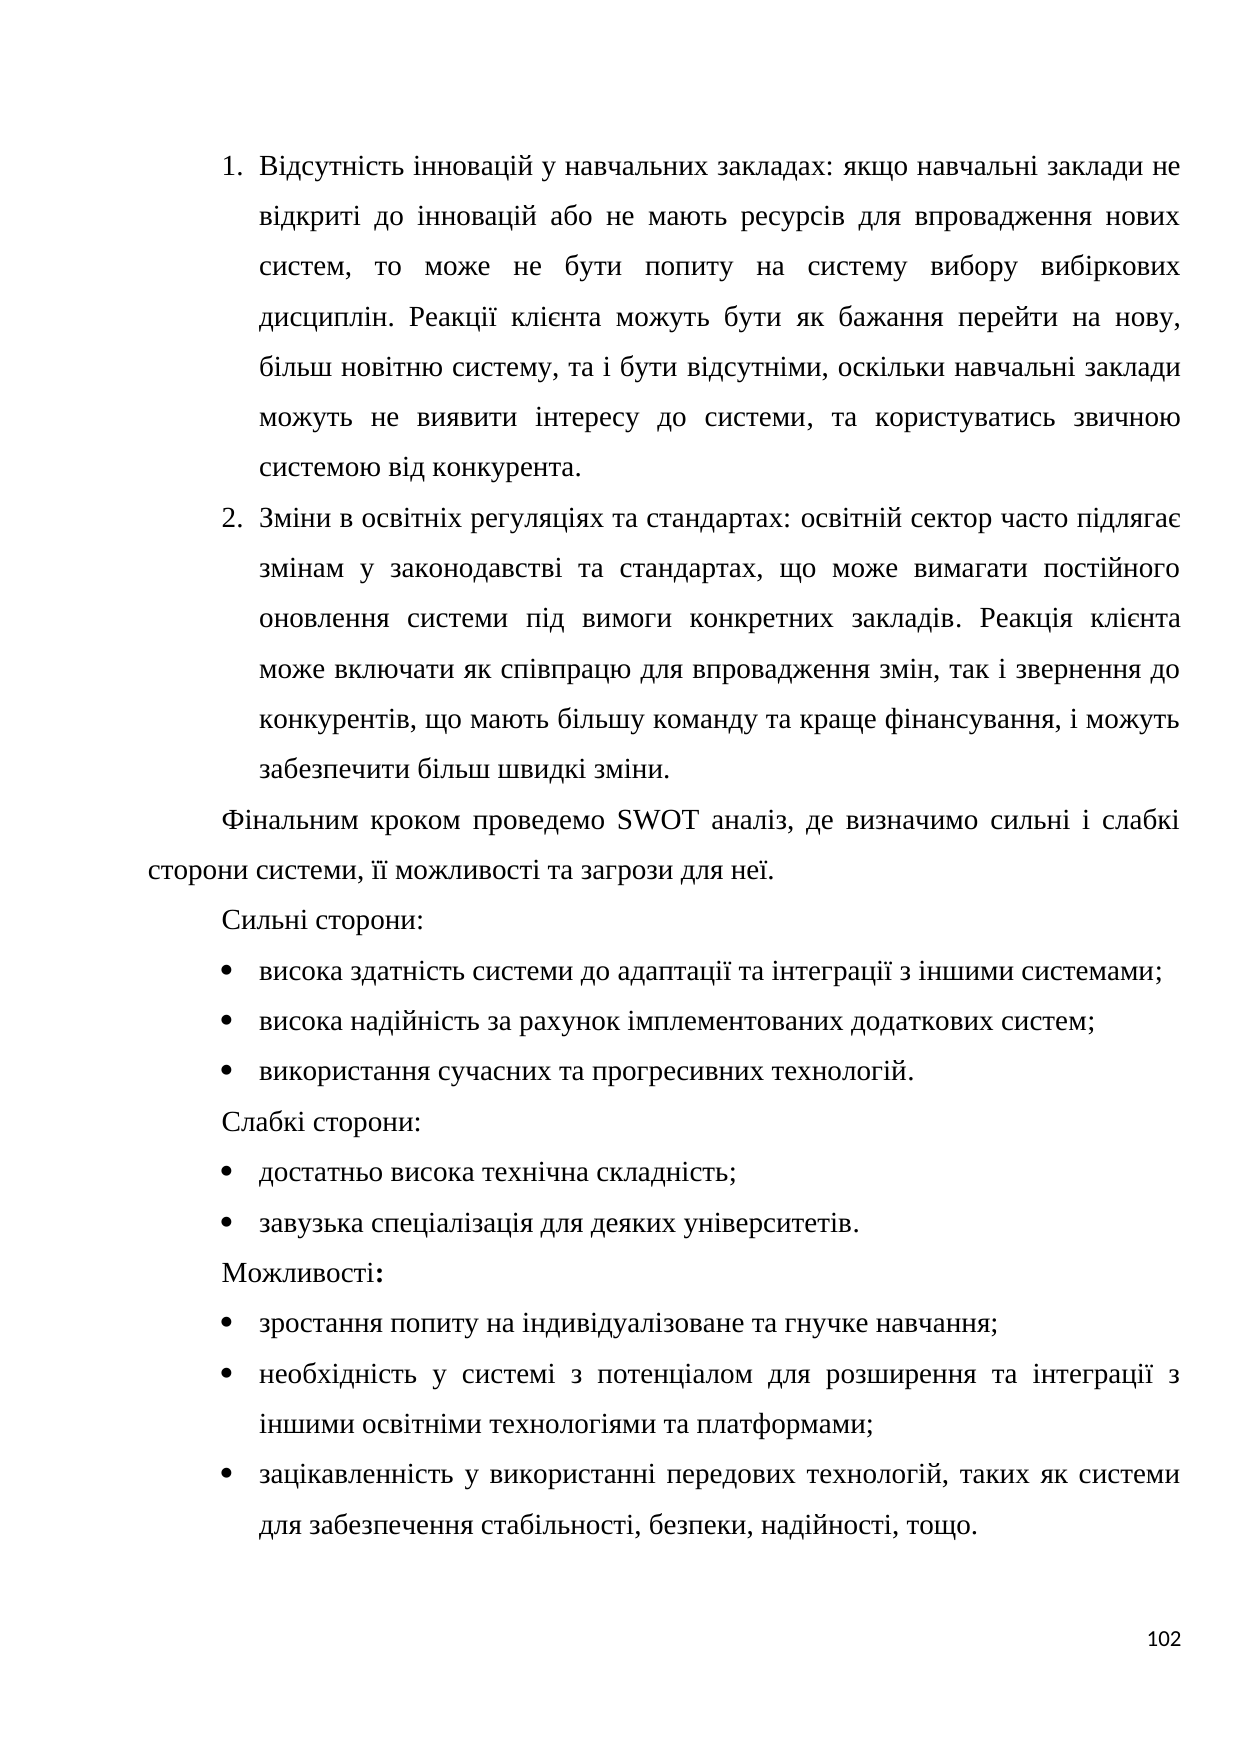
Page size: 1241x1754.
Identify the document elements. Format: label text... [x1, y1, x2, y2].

list Відсутність інновацій у навчальних закладах: якщо навчальні заклади не відкриті до інновацій або не мають ресурсів для впровадження нових систем, то може не бути попиту на систему вибору вибіркових дисциплін. Реакції клієнта можуть бути як бажання перейти на нову, більш новітню систему, та і бути відсутніми, оскільки навчальні заклади можуть не виявити інтересу до системи, та користуватись звичною системою від конкурента. [221, 148, 1181, 483]
list використання сучасних та прогресивних технологій. [221, 1053, 1181, 1087]
list зацікавленність у використанні передових технологій, таких як системи для забезпечення стабільності, безпеки, надійності, тощо. [221, 1457, 1181, 1541]
list висока надійність за рахунок імплементованих додаткових систем; [221, 1003, 1181, 1037]
text Сильні сторони: [148, 902, 1181, 936]
text Можливості: [148, 1255, 1181, 1289]
list завузька спеціалізація для деяких університетів. [221, 1205, 1181, 1238]
list висока здатність системи до адаптації та інтеграції з іншими системами; [221, 953, 1181, 986]
list зростання попиту на індивідуалізоване та гнучке навчання; [221, 1305, 1181, 1339]
text Фінальним кроком проведемо SWOT аналіз, де визначимо сильні і слабкі сторони системи, її можливості та загрози для неї. [148, 802, 1181, 886]
text Слабкі сторони: [148, 1104, 1181, 1137]
list достатньо висока технічна складність; [221, 1154, 1181, 1188]
list Зміни в освітніх регуляціях та стандартах: освітній сектор часто підлягає змінам у законодавстві та стандартах, що може вимагати постійного оновлення системи під вимоги конкретних закладів. Реакція клієнта може включати як співпрацю для впровадження змін, так і звернення до конкурентів, що мають більшу команду та краще фінансування, і можуть забезпечити більш швидкі зміни. [221, 500, 1181, 785]
list необхідність у системі з потенціалом для розширення та інтеграції з іншими освітніми технологіями та платформами; [221, 1356, 1181, 1440]
